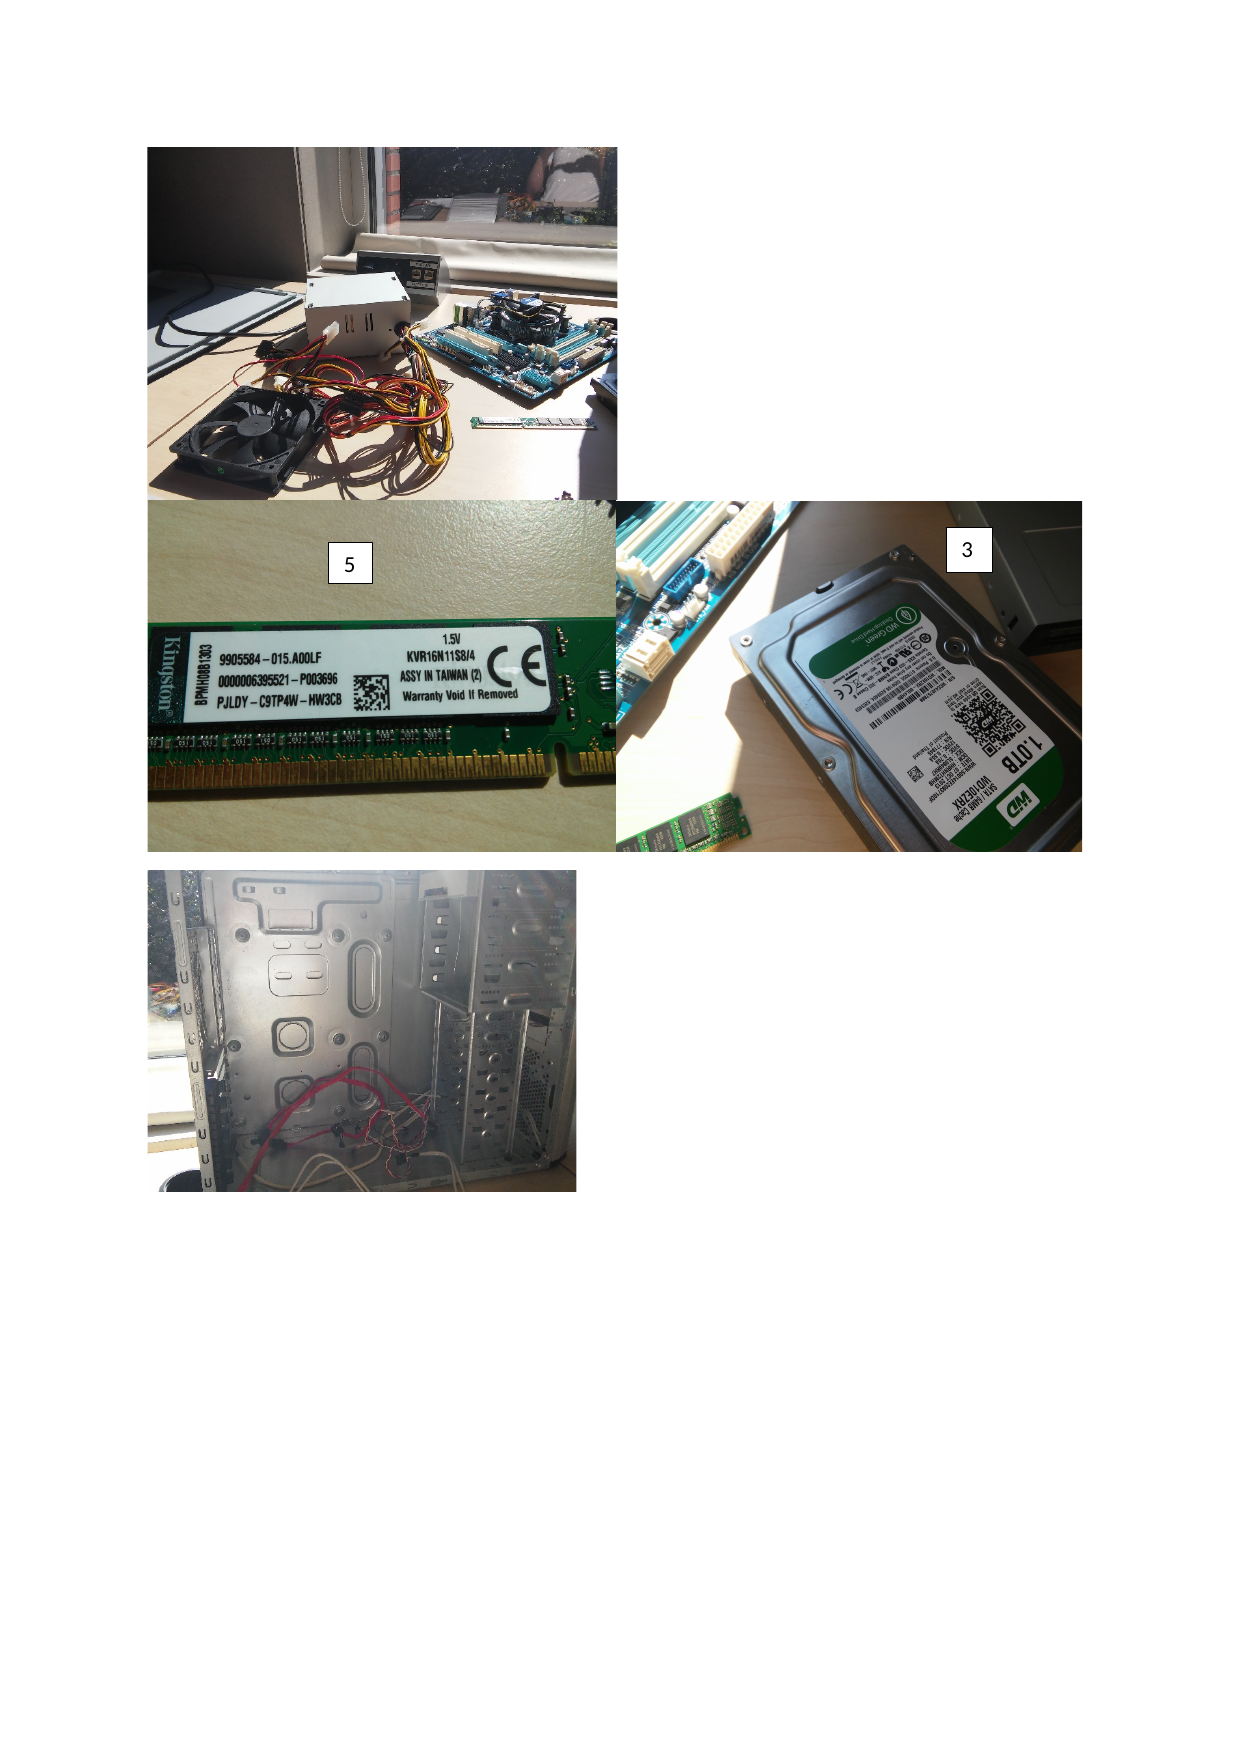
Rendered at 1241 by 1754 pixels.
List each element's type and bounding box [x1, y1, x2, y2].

picture [147, 147, 1083, 852]
picture [147, 870, 577, 1192]
